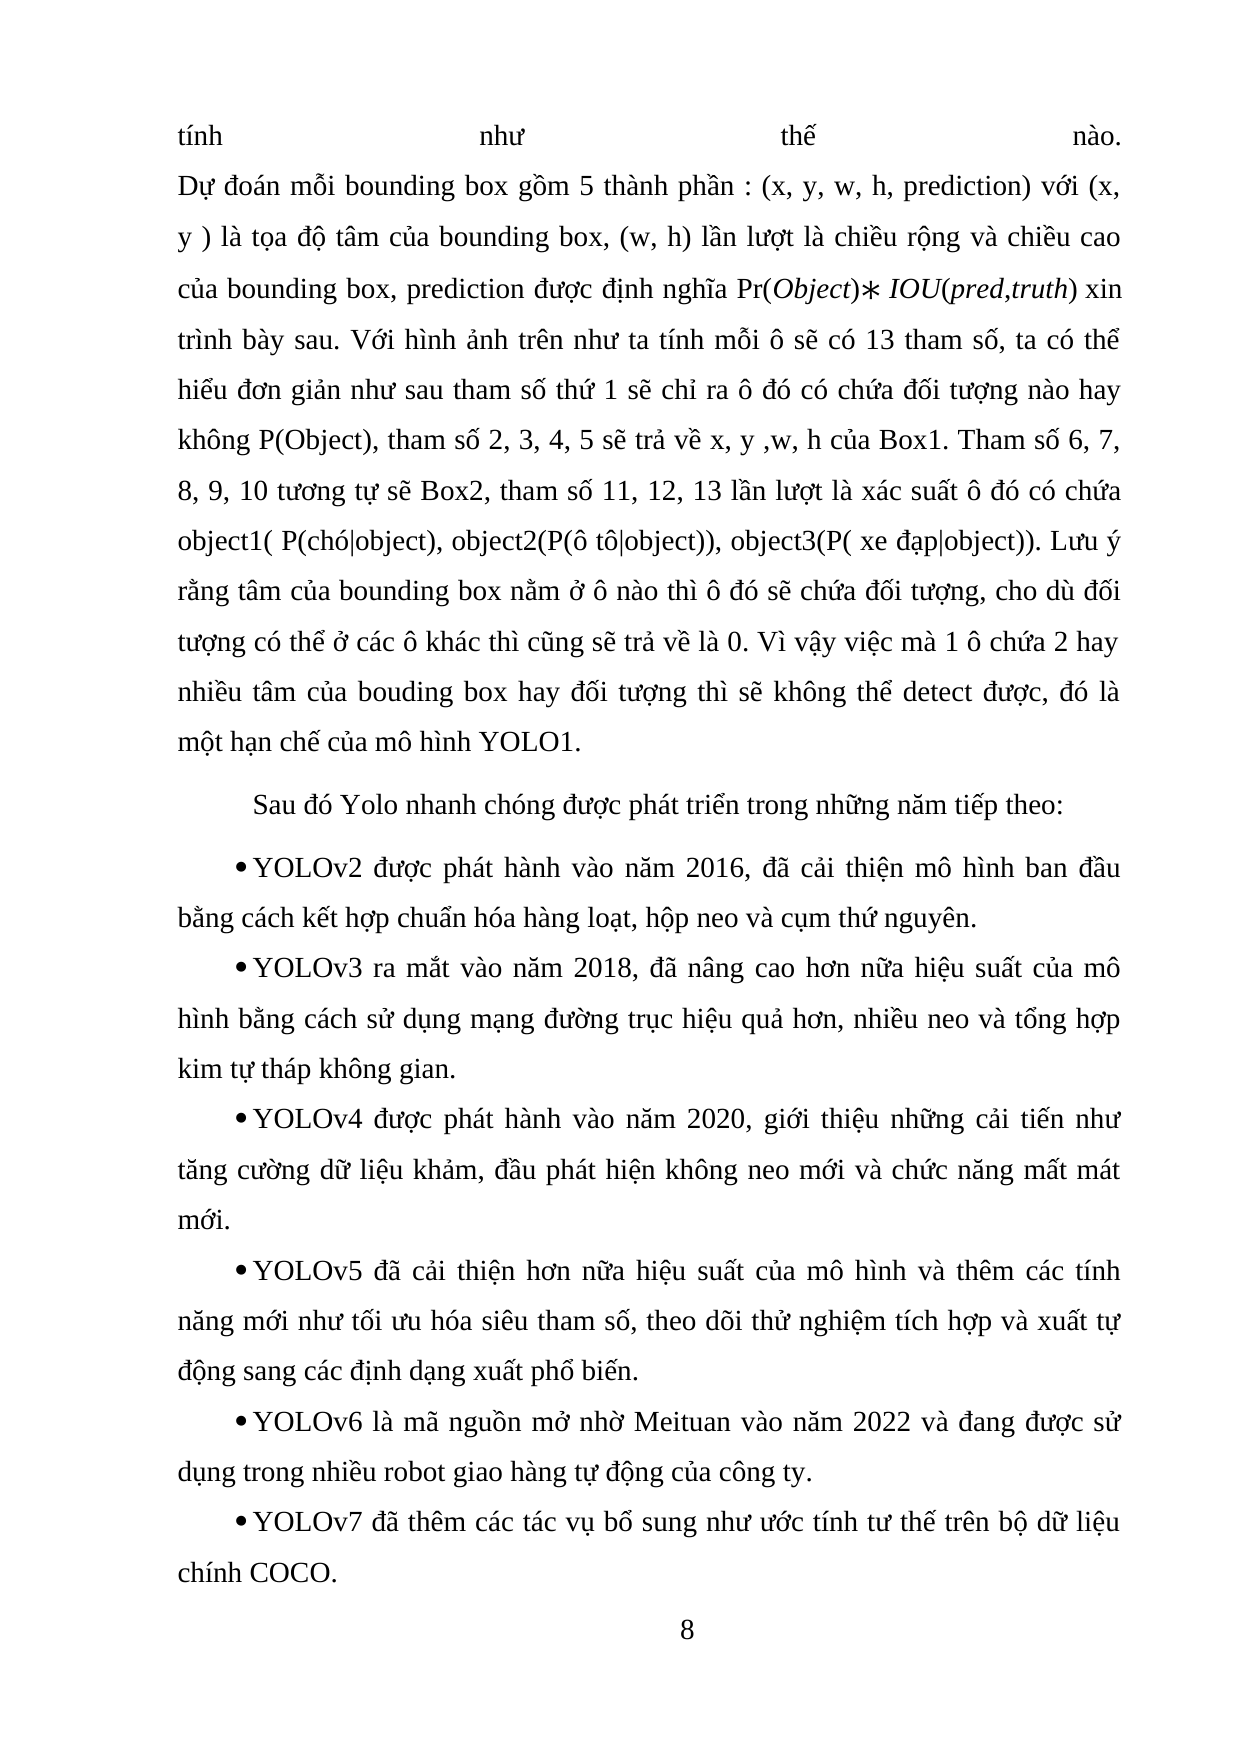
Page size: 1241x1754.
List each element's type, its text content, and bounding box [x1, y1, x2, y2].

list YOLOv2 được phát hành vào năm 2016, đã cải thiện mô hình ban đầu bằng cách kết hợp chuẩn hóa hàng loạt, hộp neo và cụm thứ nguyên. [177, 850, 1122, 934]
list YOLOv7 đã thêm các tác vụ bổ sung như ước tính tư thế trên bộ dữ liệu chính COCO. [177, 1504, 1122, 1588]
list YOLOv6 là mã nguồn mở nhờ Meituan vào năm 2022 và đang được sử dụng trong nhiều robot giao hàng tự động của công ty. [177, 1404, 1122, 1488]
list YOLOv4 được phát hành vào năm 2020, giới thiệu những cải tiến như tăng cường dữ liệu khảm, đầu phát hiện không neo mới và chức năng mất mát mới. [177, 1102, 1122, 1236]
text Sau đó Yolo nhanh chóng được phát triển trong những năm tiếp theo: [177, 787, 1122, 821]
list YOLOv3 ra mắt vào năm 2018, đã nâng cao hơn nữa hiệu suất của mô hình bằng cách sử dụng mạng đường trục hiệu quả hơn, nhiều neo và tổng hợp kim tự tháp không gian. [177, 951, 1122, 1085]
list YOLOv5 đã cải thiện hơn nữa hiệu suất của mô hình và thêm các tính năng mới như tối ưu hóa siêu tham số, theo dõi thử nghiệm tích hợp và xuất tự động sang các định dạng xuất phổ biến. [177, 1253, 1122, 1387]
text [177, 118, 1122, 758]
